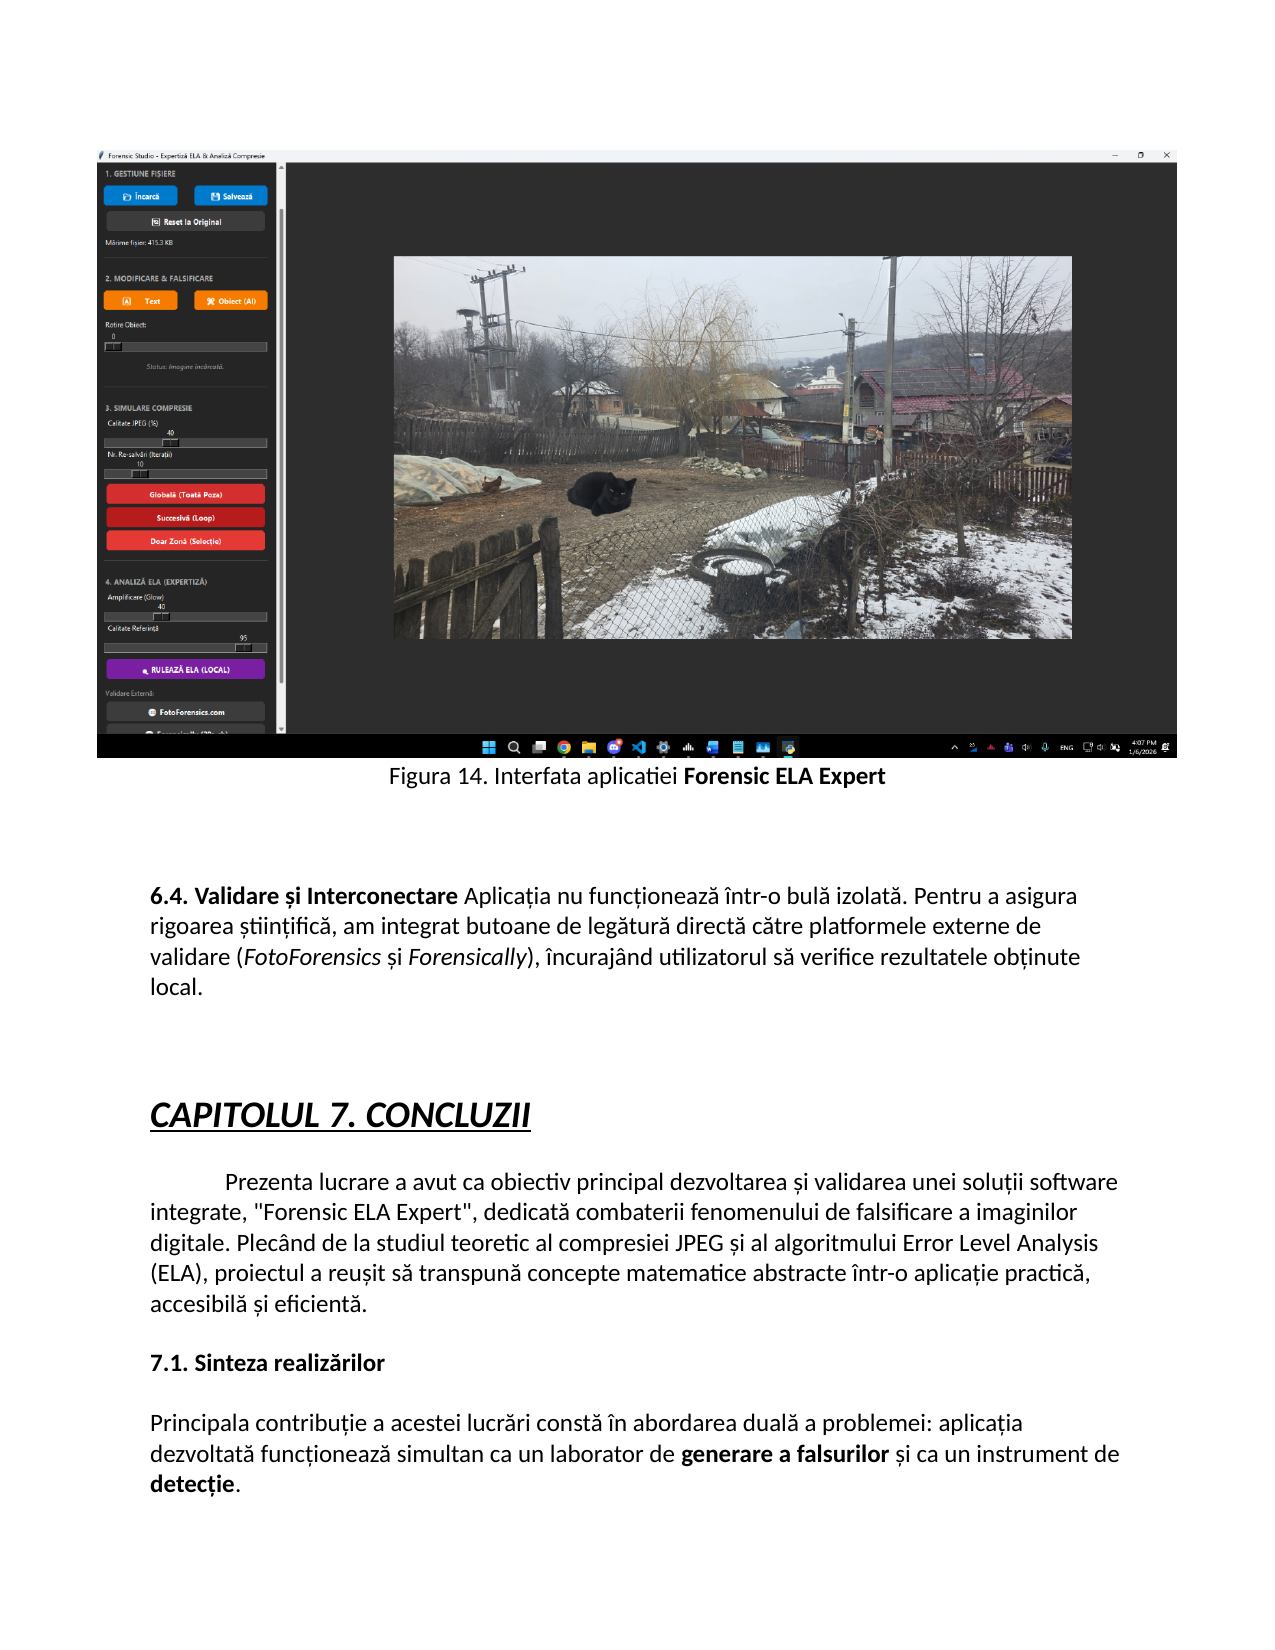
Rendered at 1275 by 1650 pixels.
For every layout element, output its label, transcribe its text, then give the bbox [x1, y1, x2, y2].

text Prezenta lucrare a avut ca obiectiv principal dezvoltarea și validarea unei soluții software integrate, "Forensic ELA Expert", dedicată combaterii fenomenului de falsificare a imaginilor digitale. Plecând de la studiul teoretic al compresiei JPEG și al algoritmului Error Level Analysis (ELA), proiectul a reușit să transpună concepte matematice abstracte într-o aplicație practică, accesibilă și eficientă. [150, 1166, 1125, 1318]
text CAPITOLUL 7. CONCLUZII [150, 1091, 1125, 1137]
picture [95, 150, 1176, 756]
text 6.4. Validare și Interconectare Aplicația nu funcționează într-o bulă izolată. Pentru a asigura rigoarea științifică, am integrat butoane de legătură directă către platformele externe de validare (FotoForensics și Forensically), încurajând utilizatorul să verifice rezultatele obținute local. [150, 880, 1125, 1002]
text 7.1. Sinteza realizărilor [150, 1347, 1125, 1378]
text Principala contribuție a acestei lucrări constă în abordarea duală a problemei: aplicația dezvoltată funcționează simultan ca un laborator de generare a falsurilor și ca un instrument de detecție. [150, 1407, 1125, 1499]
text Figura 14. Interfata aplicatiei Forensic ELA Expert [150, 756, 1125, 791]
